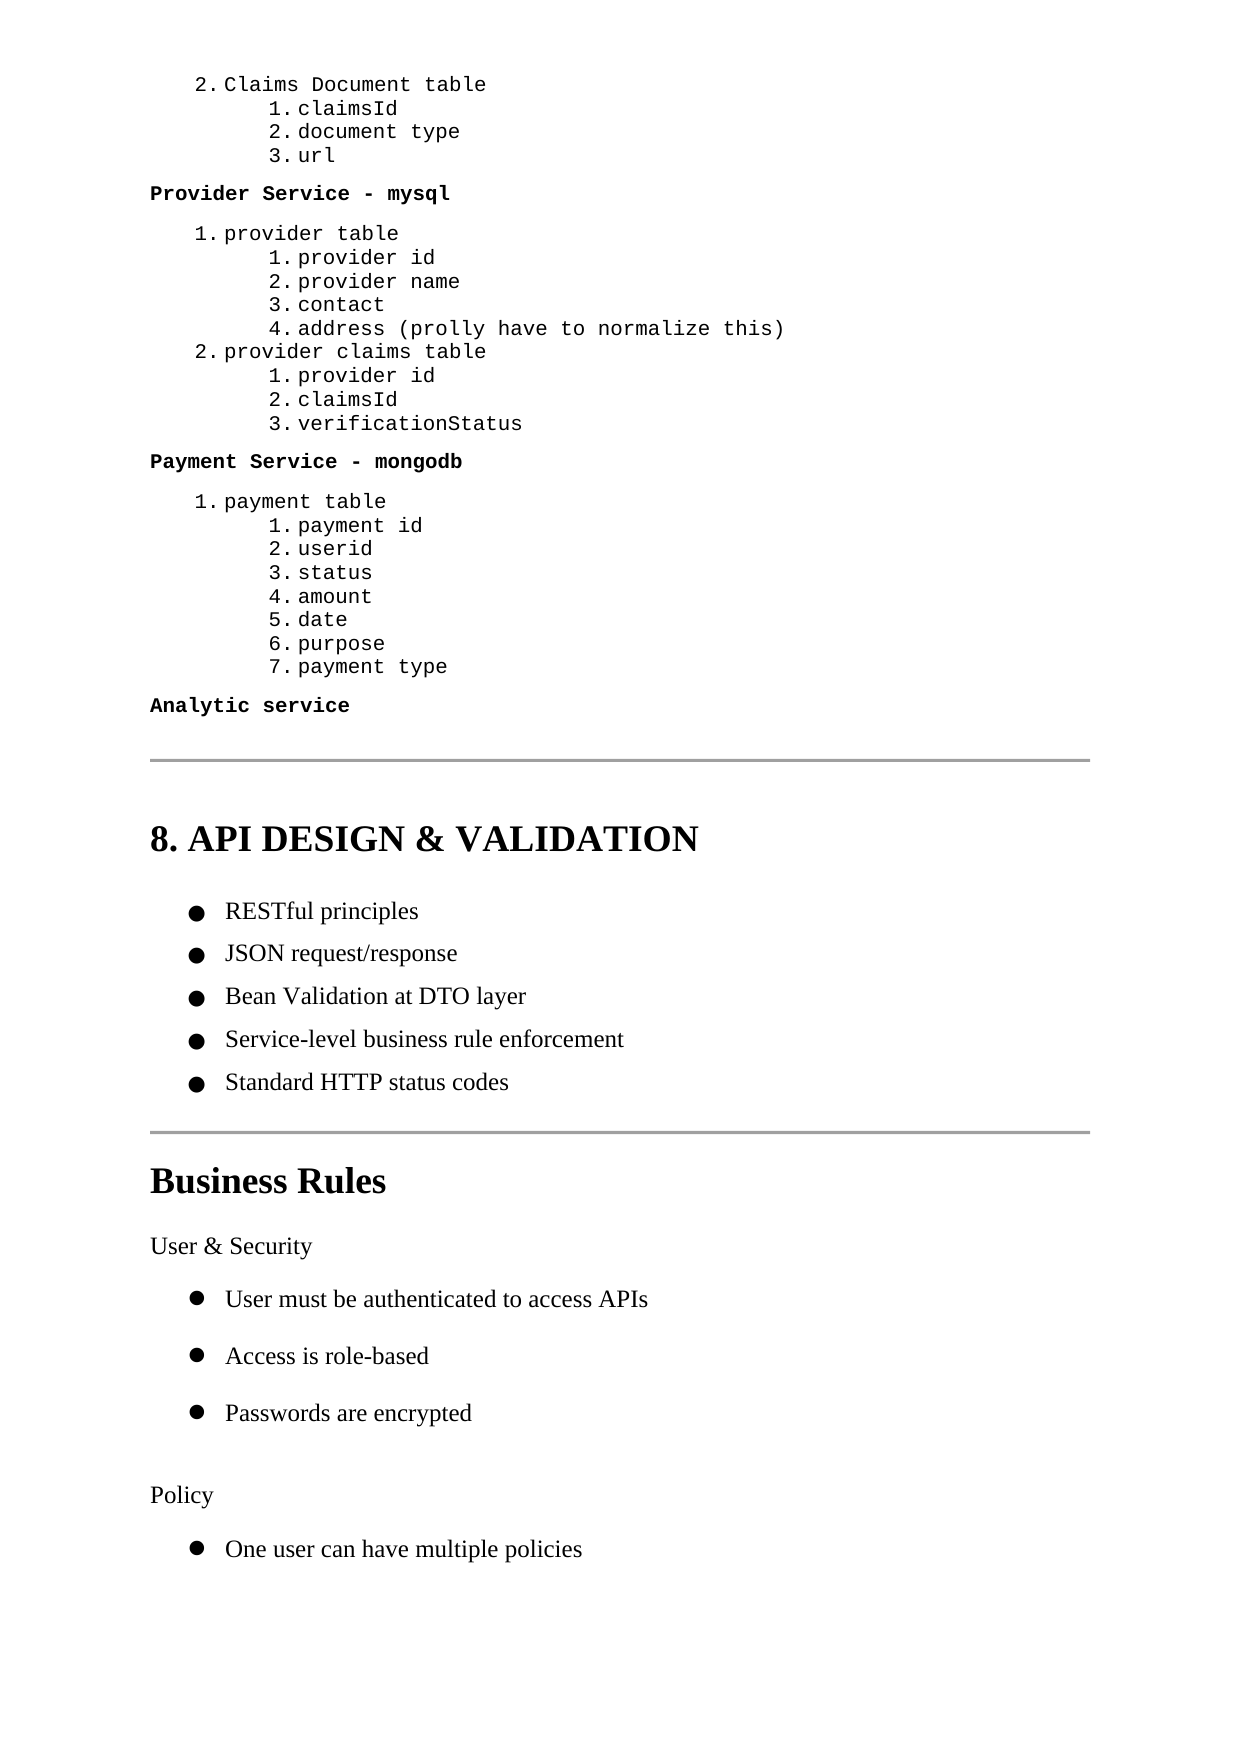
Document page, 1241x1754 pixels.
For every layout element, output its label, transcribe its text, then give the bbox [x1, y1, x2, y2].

list provider id [268, 247, 1090, 271]
list purpose [268, 633, 1090, 657]
list userid [268, 538, 1090, 562]
list Bean Validation at DTO layer [187, 974, 1090, 1016]
list Passwords are encrypted [187, 1398, 1090, 1455]
list provider id [268, 365, 1090, 389]
text Business Rules User & Security [150, 1159, 1090, 1259]
list address (prolly have to normalize this) [268, 318, 1090, 342]
list Standard HTTP status codes [187, 1059, 1090, 1102]
list User must be authenticated to access APIs [187, 1284, 1090, 1341]
subtitle Payment Service - mongodb [150, 451, 1090, 474]
list status [268, 562, 1090, 586]
list provider name [268, 271, 1090, 294]
subtitle Analytic service [150, 695, 1090, 718]
list provider table [194, 223, 1090, 247]
list Access is role-based [187, 1341, 1090, 1398]
list JSON request/response [187, 931, 1090, 974]
list payment type [268, 657, 1090, 680]
list Service-level business rule enforcement [187, 1016, 1090, 1059]
list document type [268, 121, 1090, 145]
list payment table [194, 491, 1090, 515]
list RESTful principles [187, 888, 1090, 931]
list One user can have multiple policies [187, 1534, 1090, 1590]
list contact [268, 294, 1090, 318]
list provider claims table [194, 342, 1090, 365]
text Policy [150, 1480, 1090, 1509]
list verificationStatus [268, 412, 1090, 436]
list claimsId [268, 389, 1090, 412]
list payment id [268, 515, 1090, 538]
list claimsId [268, 97, 1090, 121]
list Claims Document table [194, 74, 1090, 97]
text 8. API DESIGN & VALIDATION [150, 816, 1090, 859]
list date [268, 609, 1090, 633]
subtitle Provider Service - mysql [150, 183, 1090, 207]
list url [268, 145, 1090, 168]
list amount [268, 586, 1090, 609]
